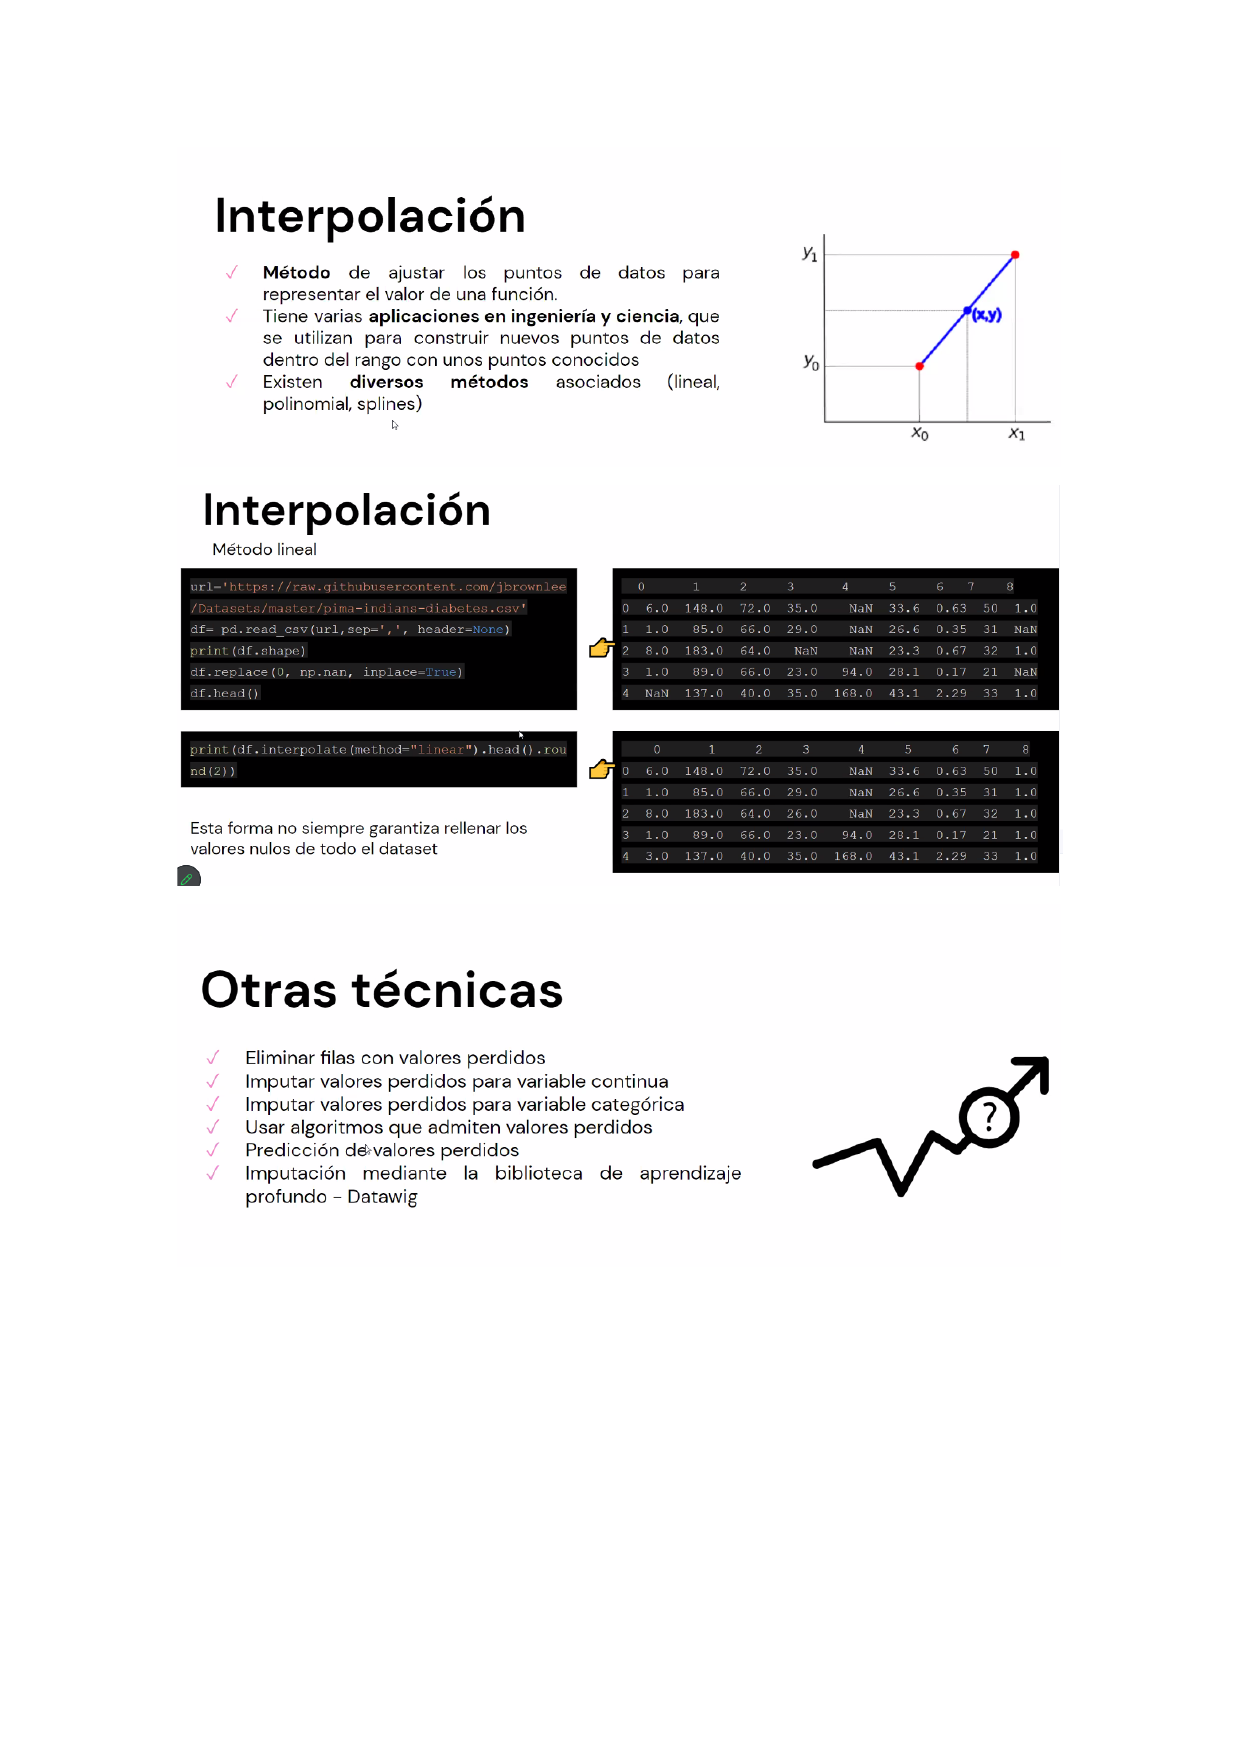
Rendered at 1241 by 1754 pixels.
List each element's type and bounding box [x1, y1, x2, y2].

picture [177, 485, 1063, 886]
picture [177, 904, 1062, 1267]
picture [177, 147, 1062, 467]
